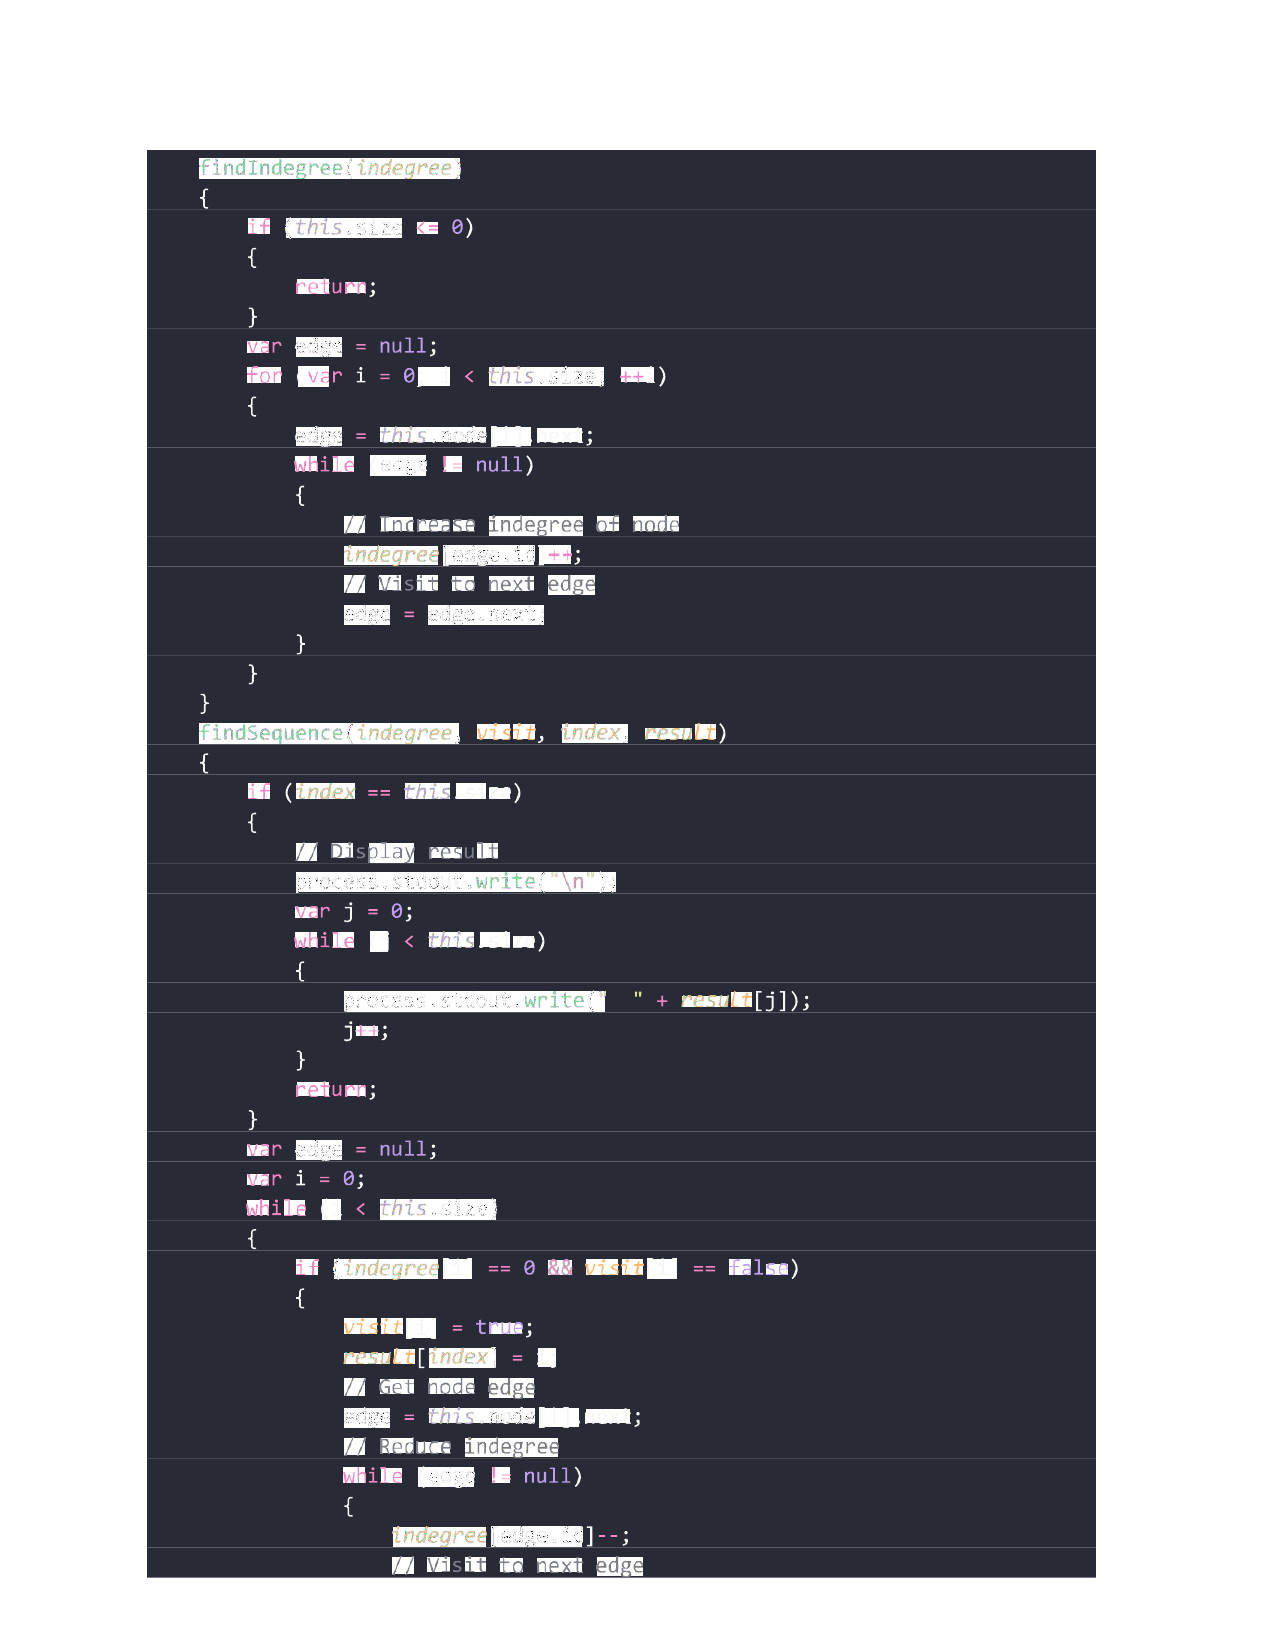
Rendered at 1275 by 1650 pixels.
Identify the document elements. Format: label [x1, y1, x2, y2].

picture [295, 426, 342, 447]
picture [248, 783, 270, 799]
picture [406, 1318, 436, 1339]
picture [296, 1081, 330, 1097]
picture [488, 1378, 535, 1399]
picture [370, 455, 427, 476]
picture [380, 1467, 402, 1483]
picture [428, 1407, 535, 1424]
picture [331, 842, 354, 858]
picture [345, 282, 366, 294]
picture [344, 1407, 390, 1428]
picture [596, 515, 619, 532]
picture [491, 426, 532, 447]
picture [465, 1556, 486, 1572]
picture [343, 1467, 366, 1483]
picture [295, 842, 318, 861]
picture [537, 427, 583, 443]
picture [370, 931, 389, 952]
picture [477, 842, 498, 859]
picture [296, 1259, 319, 1275]
picture [729, 1259, 751, 1275]
picture [344, 605, 390, 625]
picture [343, 1352, 391, 1364]
picture [537, 1557, 583, 1573]
picture [296, 783, 356, 799]
picture [489, 1322, 523, 1334]
picture [488, 366, 604, 387]
picture [443, 545, 535, 566]
picture [332, 456, 354, 472]
picture [418, 1466, 475, 1488]
picture [378, 575, 402, 591]
picture [429, 847, 462, 859]
picture [379, 1379, 414, 1394]
picture [561, 723, 628, 743]
picture [344, 1318, 378, 1334]
picture [621, 1259, 644, 1275]
picture [479, 931, 510, 948]
picture [345, 1085, 366, 1097]
picture [333, 1258, 439, 1280]
picture [295, 906, 318, 918]
picture [585, 1259, 619, 1275]
picture [246, 1199, 269, 1216]
picture [453, 519, 475, 532]
picture [443, 456, 462, 472]
picture [645, 728, 692, 740]
picture [295, 337, 342, 357]
picture [247, 1144, 269, 1156]
picture [477, 723, 511, 740]
picture [380, 1198, 497, 1220]
picture [417, 519, 450, 532]
picture [247, 366, 282, 383]
picture [596, 1556, 643, 1577]
picture [548, 575, 595, 595]
picture [647, 1258, 677, 1279]
picture [548, 1259, 573, 1275]
picture [285, 217, 402, 239]
picture [491, 1526, 583, 1547]
picture [427, 1556, 450, 1572]
picture [199, 723, 460, 744]
picture [295, 1140, 342, 1161]
picture [451, 576, 475, 591]
picture [499, 1557, 523, 1573]
picture [429, 1347, 496, 1368]
picture [368, 842, 415, 863]
picture [294, 932, 318, 948]
picture [489, 515, 583, 536]
picture [296, 278, 330, 294]
picture [380, 1318, 403, 1334]
picture [681, 995, 729, 1007]
picture [321, 1198, 342, 1220]
picture [455, 783, 486, 799]
picture [489, 787, 511, 799]
picture [428, 605, 544, 625]
picture [355, 1025, 379, 1036]
picture [380, 426, 487, 443]
picture [392, 1526, 487, 1547]
picture [380, 516, 414, 532]
picture [695, 723, 716, 740]
picture [247, 341, 269, 353]
picture [766, 1263, 788, 1275]
picture [513, 936, 535, 948]
picture [296, 871, 616, 893]
picture [297, 366, 329, 387]
picture [344, 575, 366, 593]
picture [404, 783, 450, 799]
picture [247, 1174, 269, 1186]
picture [416, 1441, 451, 1454]
picture [344, 515, 366, 534]
picture [344, 545, 439, 566]
picture [465, 1437, 559, 1458]
picture [489, 576, 534, 591]
picture [416, 221, 438, 234]
picture [199, 158, 461, 179]
picture [539, 1407, 580, 1428]
picture [332, 932, 354, 948]
picture [284, 1199, 306, 1216]
picture [393, 1348, 415, 1364]
picture [513, 723, 536, 740]
picture [585, 1408, 631, 1424]
picture [731, 991, 752, 1007]
picture [443, 1258, 472, 1279]
picture [294, 456, 318, 472]
picture [417, 366, 450, 387]
picture [428, 1378, 475, 1394]
picture [416, 575, 438, 591]
picture [538, 545, 572, 564]
picture [380, 1437, 414, 1454]
picture [344, 990, 606, 1012]
picture [428, 931, 474, 948]
picture [537, 1348, 556, 1368]
picture [633, 515, 679, 532]
picture [344, 1437, 366, 1456]
picture [492, 1467, 511, 1483]
picture [248, 218, 270, 234]
picture [392, 1556, 414, 1575]
picture [344, 1378, 366, 1396]
picture [620, 366, 655, 383]
